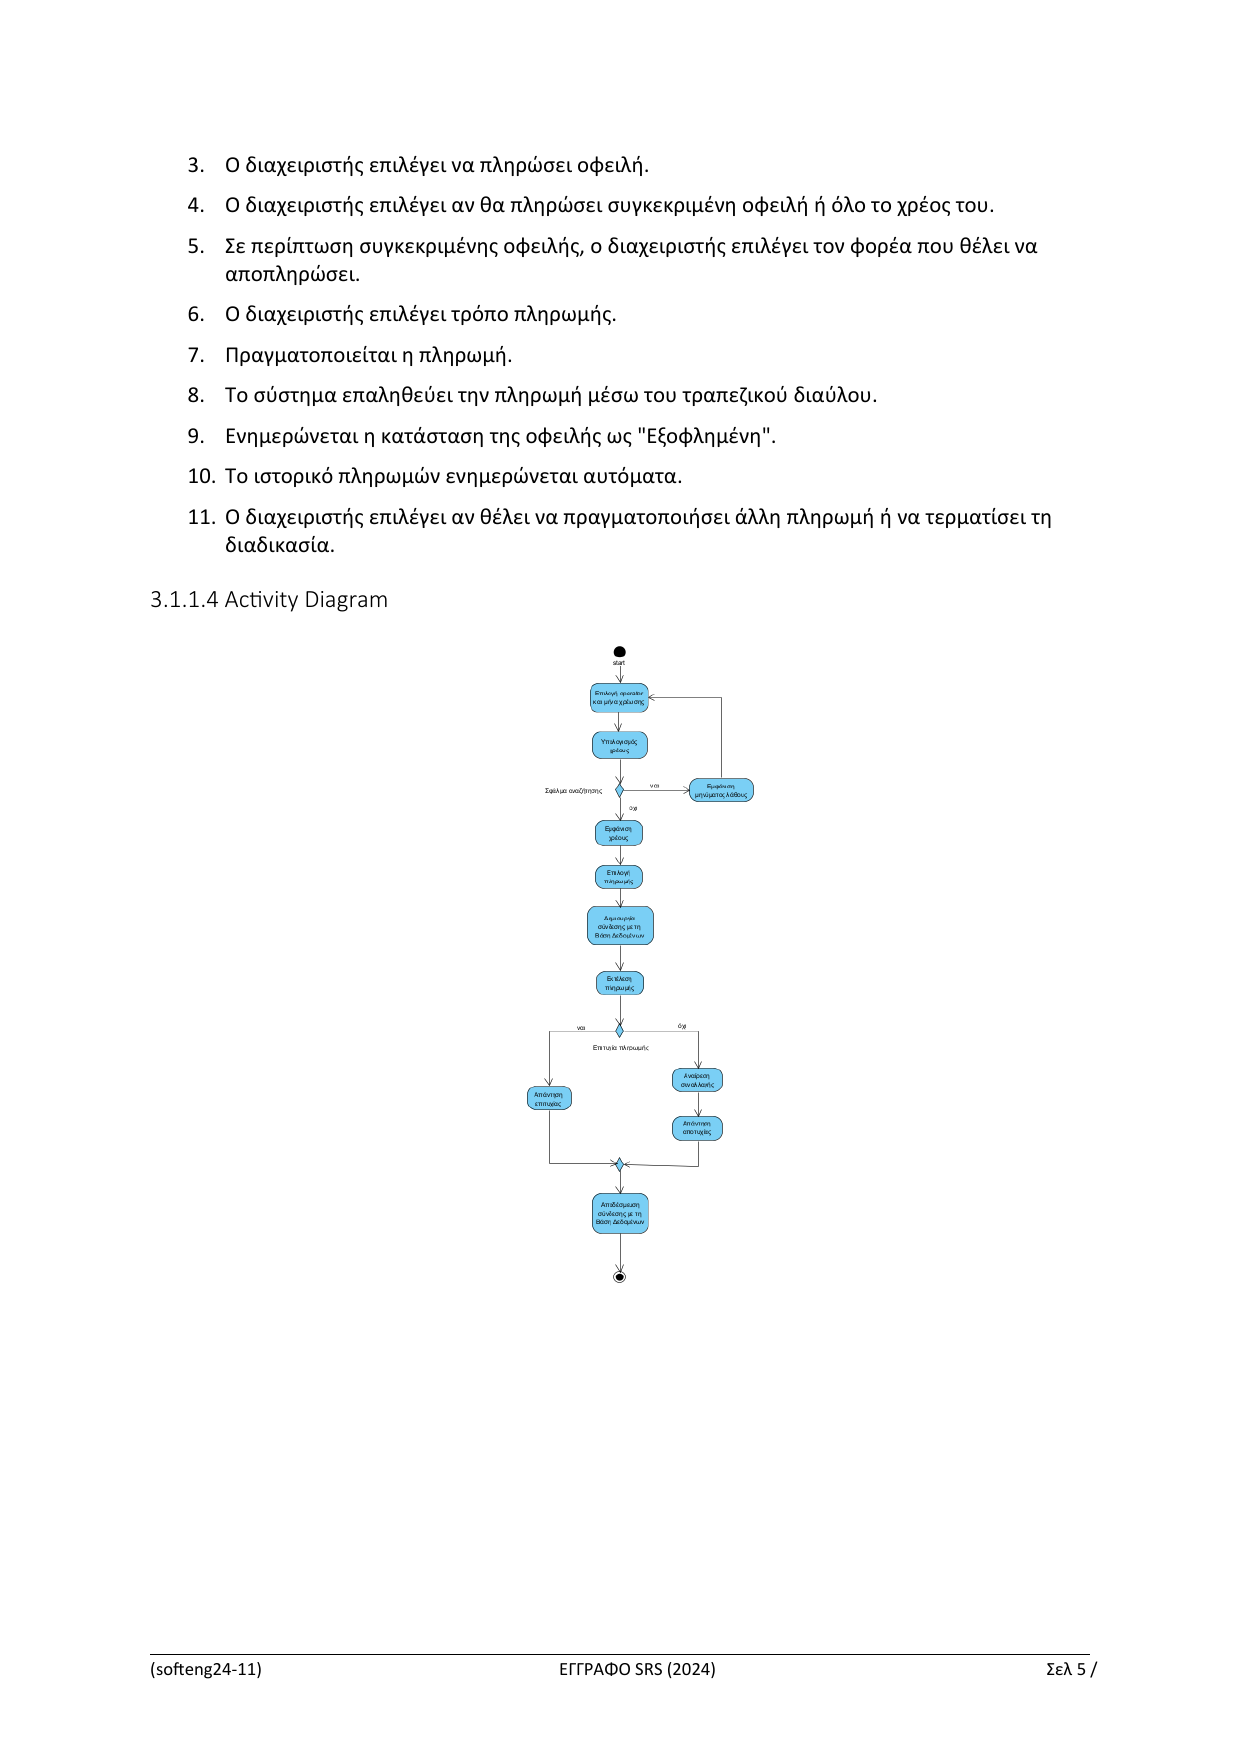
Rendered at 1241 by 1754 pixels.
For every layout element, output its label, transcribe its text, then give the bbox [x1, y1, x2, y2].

list Ο διαχειριστής επιλέγει αν θα πληρώσει συγκεκριμένη οφειλή ή όλο το χρέος του. [187, 191, 1090, 218]
subtitle 3.1.1.4 Activity Diagram [150, 583, 1090, 614]
list Ο διαχειριστής επιλέγει αν θέλει να πραγματοποιήσει άλλη πληρωμή ή να τερματίσει τη διαδικασία. [187, 502, 1090, 558]
list Ο διαχειριστής επιλέγει να πληρώσει οφειλή. [187, 150, 1090, 178]
list Ο διαχειριστής επιλέγει τρόπο πληρωμής. [187, 299, 1090, 328]
list Το σύστημα επαληθεύει την πληρωμή μέσω του τραπεζικού διαύλου. [187, 381, 1090, 409]
picture [478, 638, 762, 1294]
list Ενημερώνεται η κατάσταση της οφειλής ως "Εξοφλημένη". [187, 421, 1090, 449]
list Το ιστορικό πληρωμών ενημερώνεται αυτόματα. [187, 462, 1090, 490]
list Σε περίπτωση συγκεκριμένης οφειλής, ο διαχειριστής επιλέγει τον φορέα που θέλει να αποπληρώσει. [187, 231, 1090, 287]
list Πραγματοποιείται η πληρωμή. [187, 340, 1090, 368]
